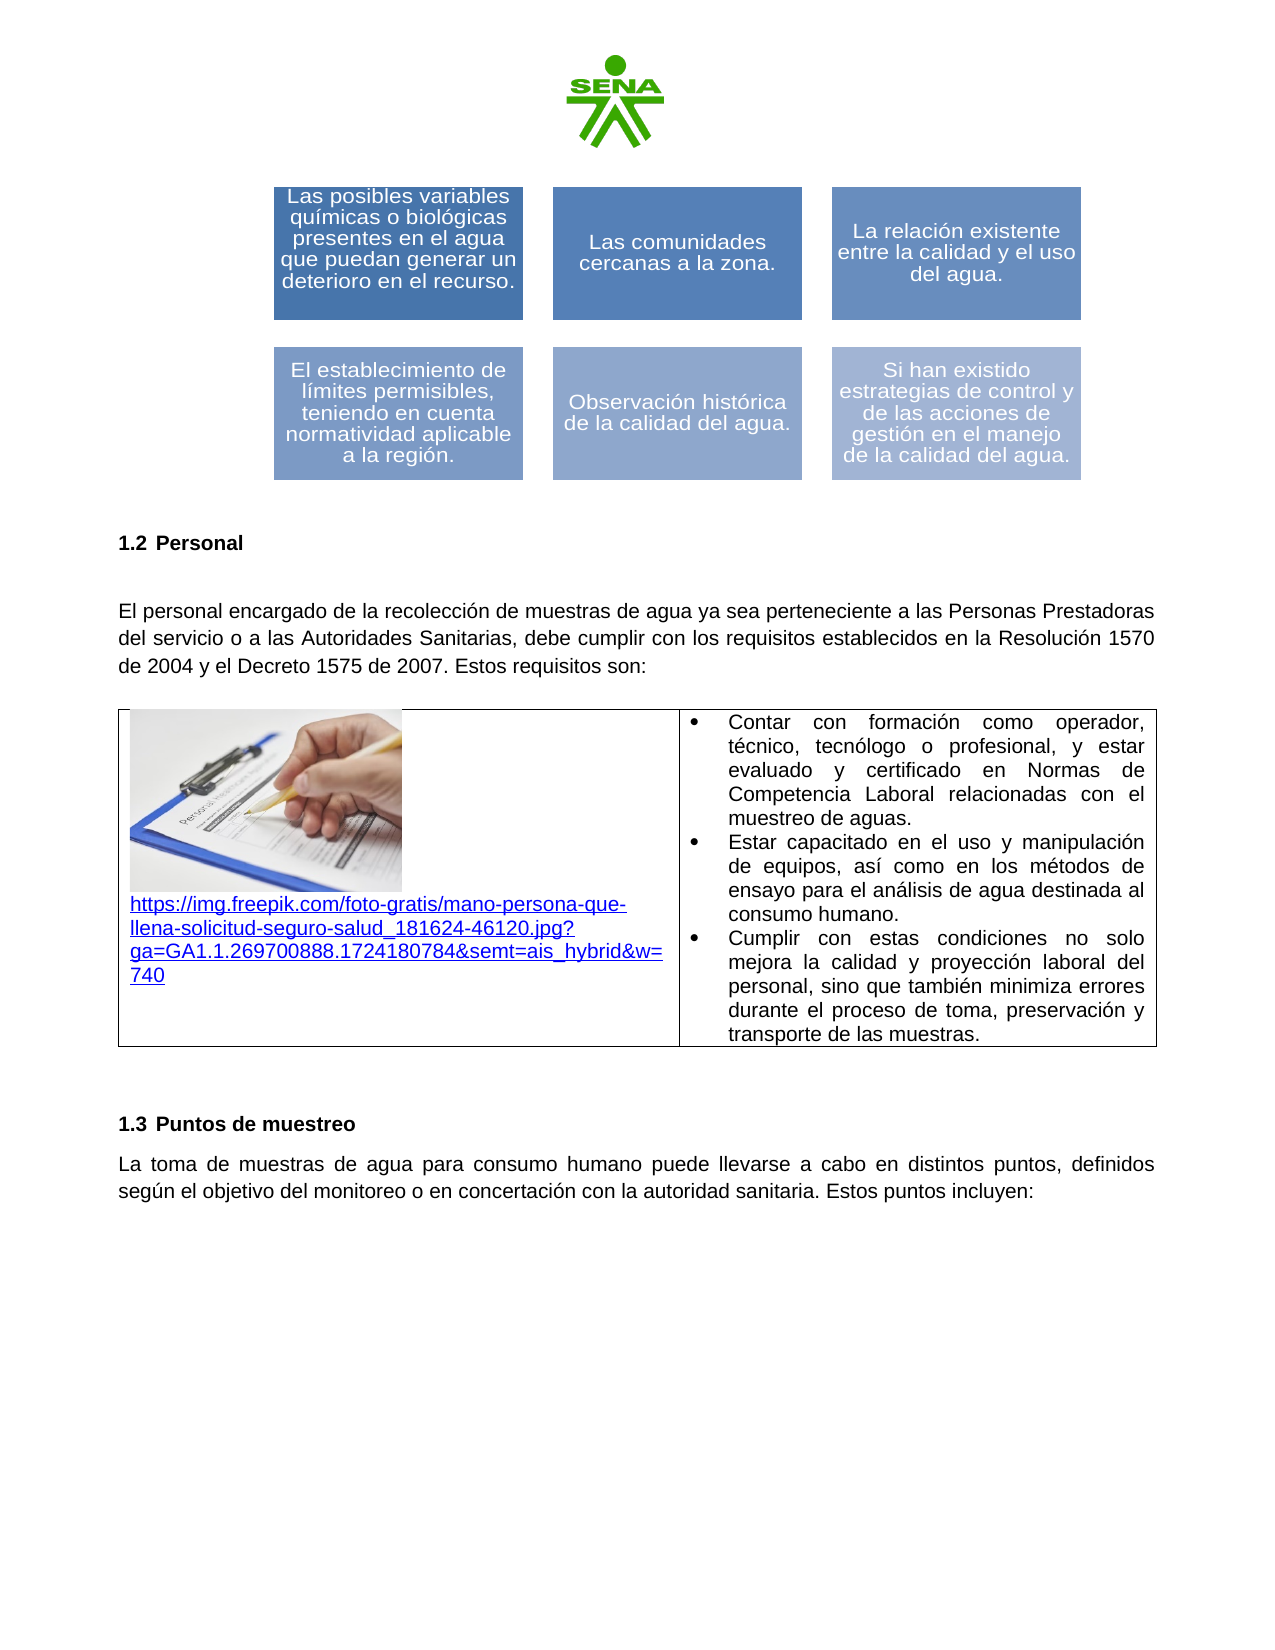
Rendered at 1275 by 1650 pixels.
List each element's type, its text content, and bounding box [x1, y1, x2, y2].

picture [129, 709, 402, 892]
text El personal encargado de la recolección de muestras de agua ya sea perteneciente a las Personas Prestadoras del servicio o a las Autoridades Sanitarias, debe cumplir con los requisitos establecidos en la Resolución 1570 de 2004 y el Decreto 1575 de 2007. Estos requisitos son: [118, 599, 1157, 678]
subtitle Puntos de muestreo [118, 1112, 1157, 1136]
table_header https://img.freepik.com/foto-gratis/mano-persona-que-llena-solicitud-seguro-salud_181624-46120.jpg?ga=GA1.1.269700888.1724180784&semt=ais_hybrid&w=740 [119, 710, 679, 1046]
picture [566, 55, 664, 148]
subtitle Personal [118, 531, 1157, 555]
text La toma de muestras de agua para consumo humano puede llevarse a cabo en distintos puntos, definidos según el objetivo del monitoreo o en concertación con la autoridad sanitaria. Estos puntos incluyen: [118, 1152, 1157, 1203]
table_header Contar con formación como operador, técnico, tecnólogo o profesional, y estar evaluado y certificado en Normas de Competencia Laboral relacionadas con el muestreo de aguas. Estar capacitado en el uso y manipulación de equipos, así como en los métodos de ensayo para el análisis de agua destinada al consumo humano. Cumplir con estas condiciones no solo mejora la calidad y proyección laboral del personal, sino que también minimiza errores durante el proceso de toma, preservación y transporte de las muestras. [680, 710, 1156, 1046]
